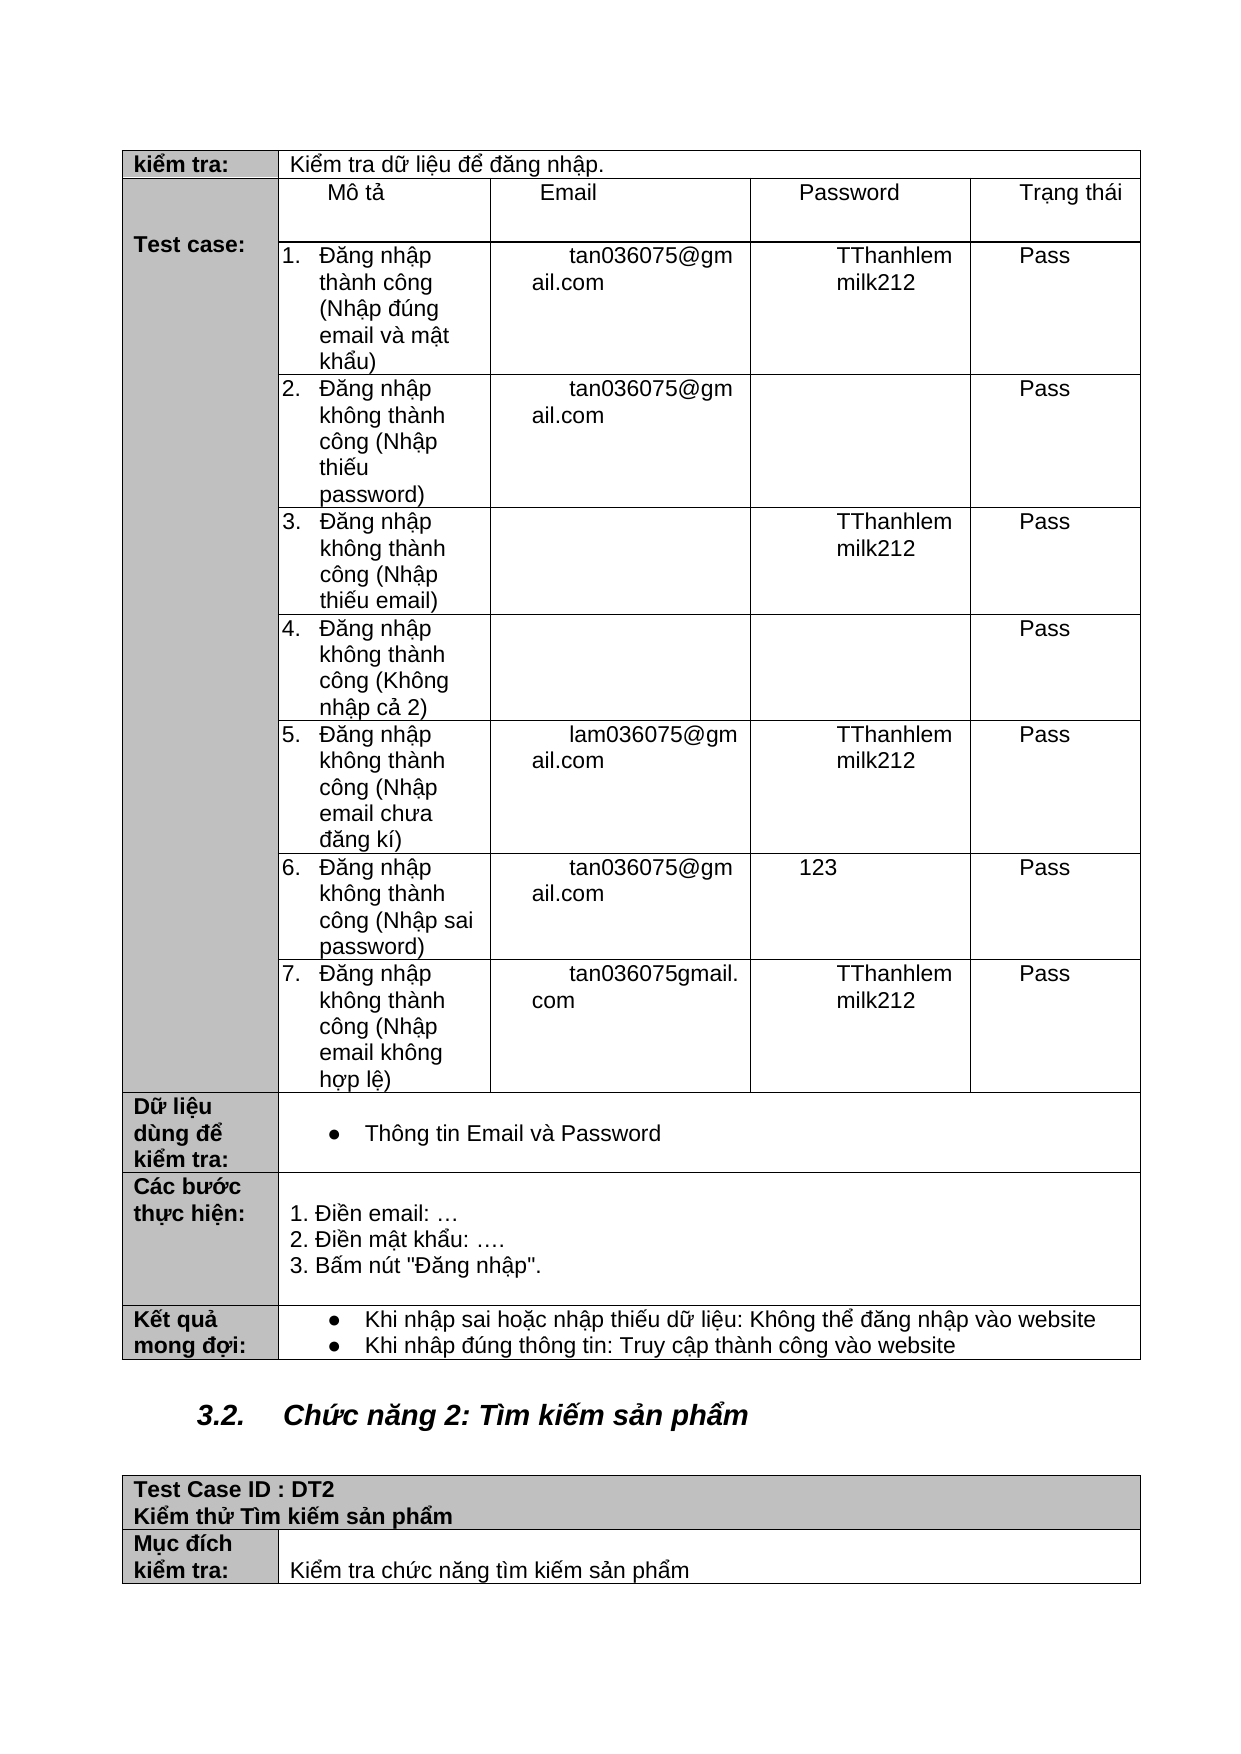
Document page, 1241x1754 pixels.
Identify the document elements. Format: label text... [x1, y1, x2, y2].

table_cell [751, 375, 970, 507]
table_cell tan036075@gmail.com [491, 854, 750, 959]
table_cell Đăng nhập không thành công (Nhập thiếu password) [279, 375, 490, 507]
table_cell Pass [971, 854, 1140, 959]
table_cell Pass [971, 960, 1140, 1092]
table_cell Đăng nhập thành công (Nhập đúng email và mật khẩu) [279, 243, 490, 374]
table_header Test Case ID : DT2 Kiểm thử Tìm kiếm sản phẩm [123, 1476, 1140, 1529]
table_cell Trạng thái [971, 179, 1140, 241]
table_cell Test case: [123, 179, 278, 1092]
table_cell Password [751, 179, 970, 241]
table_cell Email [491, 179, 750, 241]
table_cell TThanhlemmilk212 [751, 508, 970, 613]
table_cell tan036075@gmail.com [491, 243, 750, 374]
table_cell TThanhlemmilk212 [751, 243, 970, 374]
table_cell tan036075@gmail.com [491, 375, 750, 507]
table_cell 123 [751, 854, 970, 959]
table_cell Đăng nhập không thành công (Nhập email không hợp lệ) [279, 960, 490, 1092]
table_cell lam036075@gmail.com [491, 721, 750, 853]
table_cell Thông tin Email và Password [279, 1093, 1140, 1172]
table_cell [279, 151, 1140, 177]
table_cell Đăng nhập không thành công (Nhập email chưa đăng kí) [279, 721, 490, 853]
table_cell Chức năng kiểm tra: [123, 151, 278, 177]
table_cell Mô tả [279, 179, 490, 241]
subtitle Chức năng 2: Tìm kiếm sản phẩm [245, 1398, 1090, 1432]
table_cell tan036075gmail.com [491, 960, 750, 1092]
table_cell TThanhlemmilk212 [751, 721, 970, 853]
table_cell Pass [971, 615, 1140, 720]
table_cell Pass [971, 375, 1140, 507]
table_cell Kết quả mong đợi: [123, 1306, 278, 1359]
table_cell Đăng nhập không thành công (Nhập sai password) [279, 854, 490, 959]
table_cell [491, 615, 750, 720]
table_cell Đăng nhập không thành công (Không nhập cả 2) [279, 615, 490, 720]
table_cell Pass [971, 243, 1140, 374]
table_cell TThanhlemmilk212 [751, 960, 970, 1092]
table_cell Kiểm tra chức năng tìm kiếm sản phẩm [279, 1530, 1140, 1583]
table_cell Pass [971, 721, 1140, 853]
table_cell Pass [971, 508, 1140, 613]
table_cell Đăng nhập không thành công (Nhập thiếu email) [279, 508, 490, 613]
table_cell Mục đích kiểm tra: [123, 1530, 278, 1583]
table_cell Khi nhập sai hoặc nhập thiếu dữ liệu: Không thể đăng nhập vào website Khi nhâp đúng thông tin: Truy cập thành công vào website [279, 1306, 1140, 1359]
table_cell [751, 615, 970, 720]
table_cell Dữ liệu dùng để kiểm tra: [123, 1093, 278, 1172]
table_cell Các bước thực hiện: [123, 1173, 278, 1305]
table_cell 1. Điền email: … 2. Điền mật khẩu: …. 3. Bấm nút "Đăng nhập". [279, 1173, 1140, 1305]
table_cell [491, 508, 750, 613]
